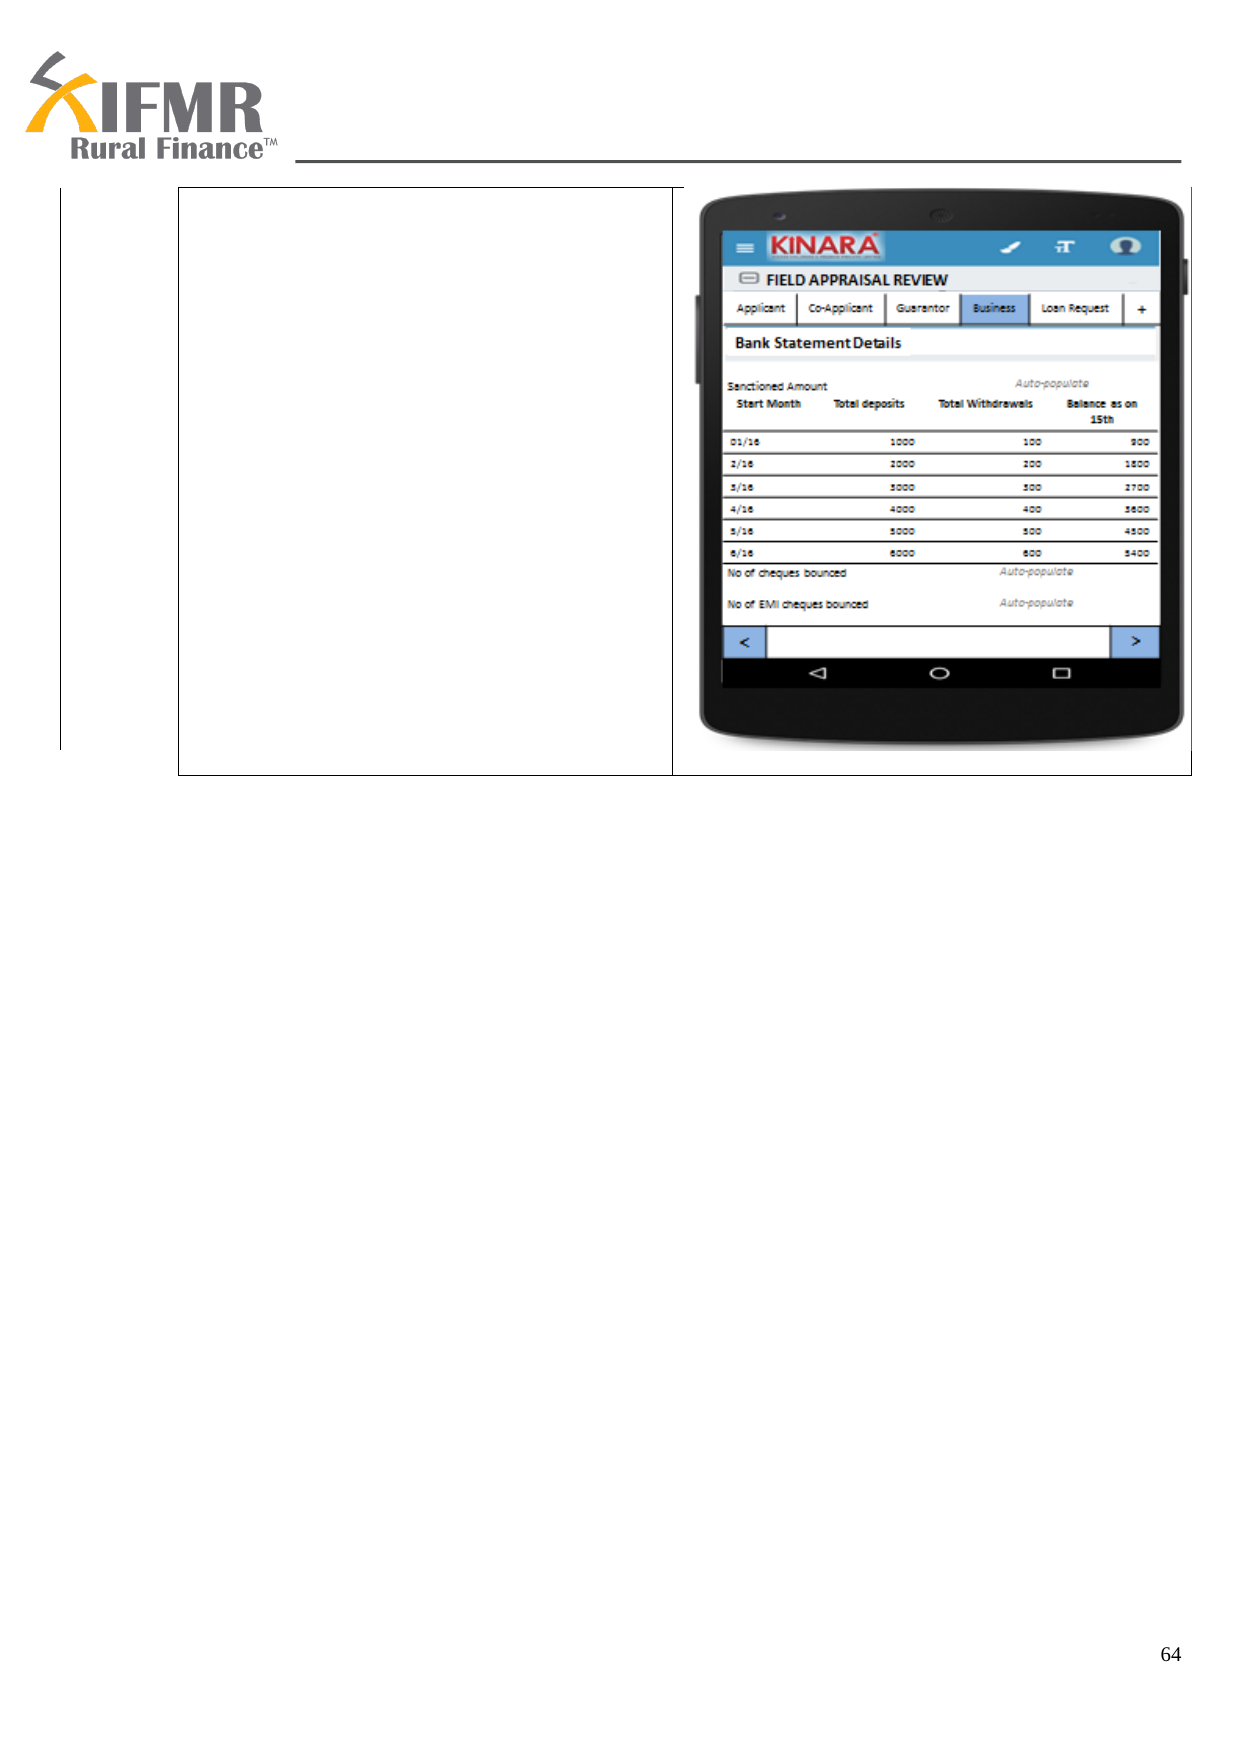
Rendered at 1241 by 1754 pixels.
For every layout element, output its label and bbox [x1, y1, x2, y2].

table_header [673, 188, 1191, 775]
picture [684, 187, 1192, 751]
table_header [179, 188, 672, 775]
picture [18, 45, 284, 166]
